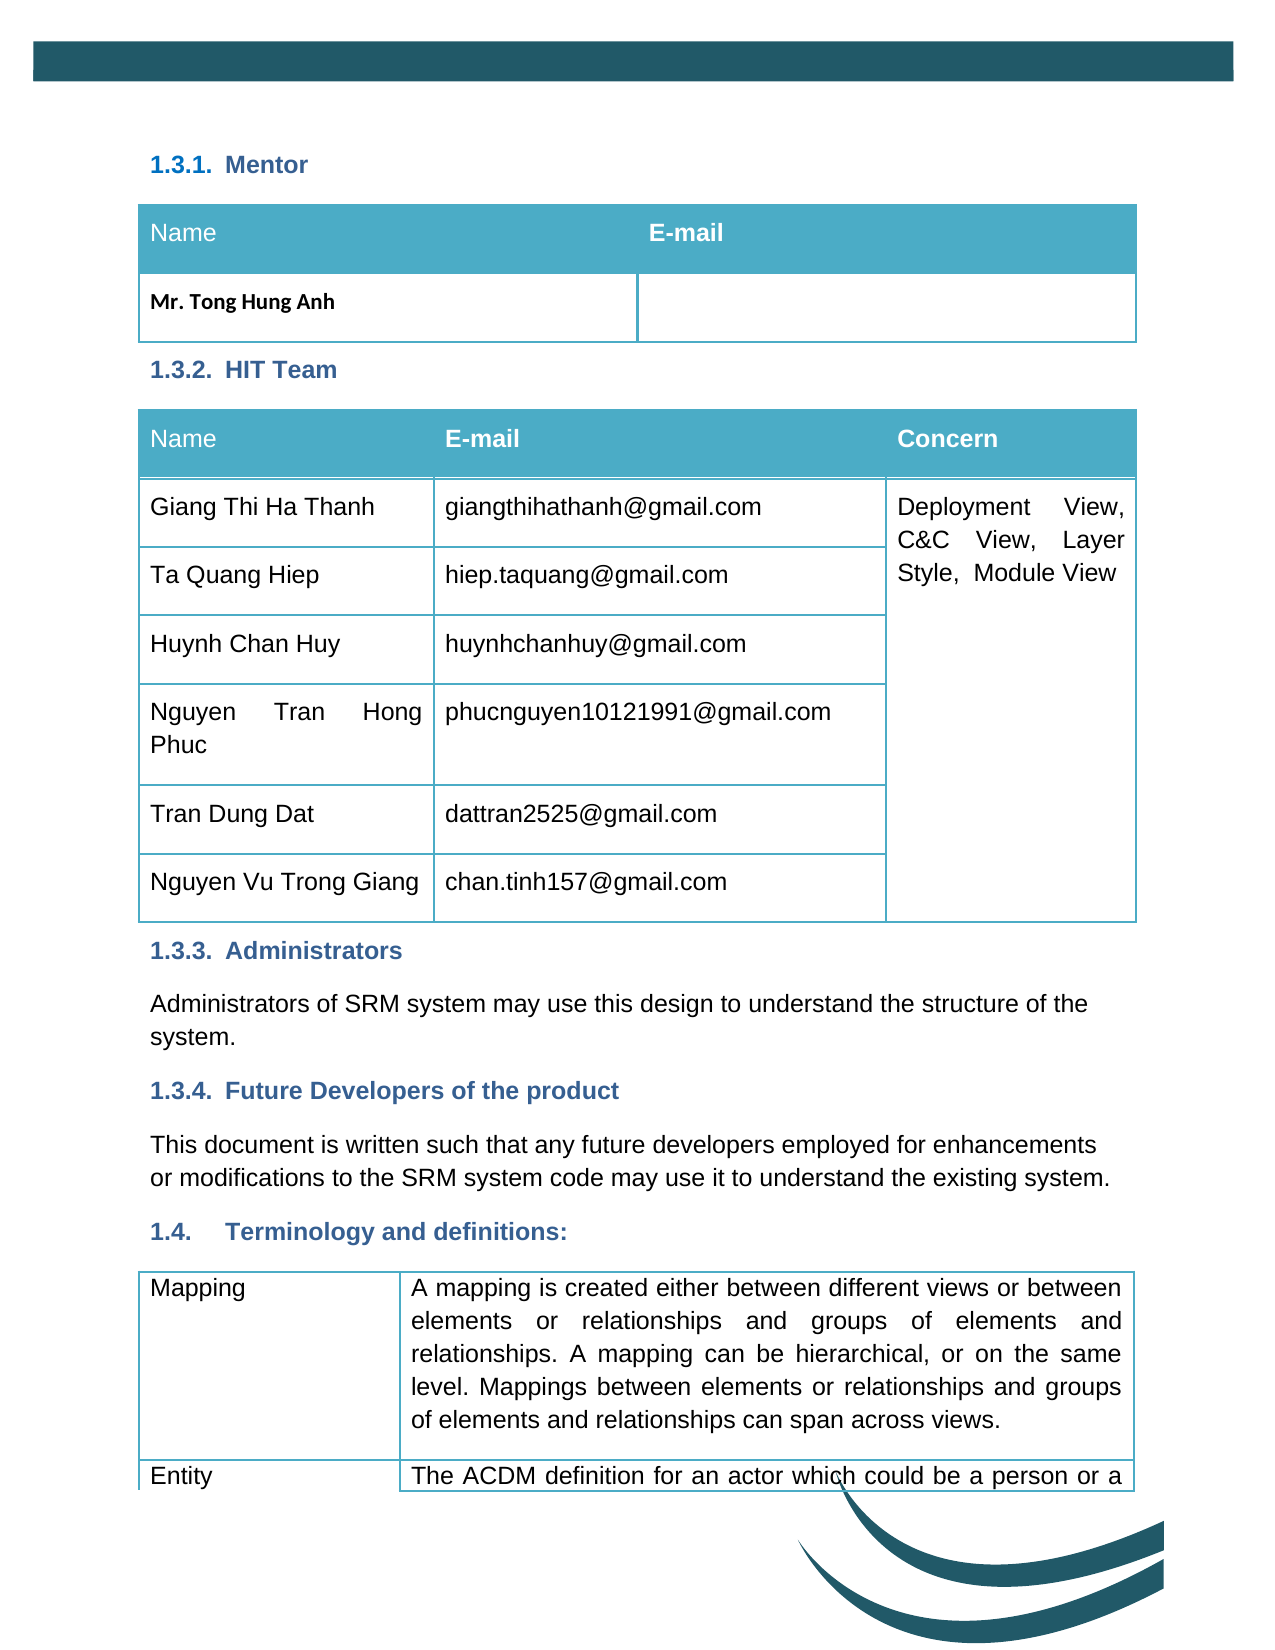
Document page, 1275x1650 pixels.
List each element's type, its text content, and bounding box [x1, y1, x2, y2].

table_header Name [140, 411, 433, 477]
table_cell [401, 1461, 1133, 1489]
table_cell Mr. Tong Hung Anh [140, 274, 636, 341]
table_cell phucnguyen10121991@gmail.com [435, 685, 885, 784]
table_cell Giang Thi Ha Thanh [140, 480, 433, 546]
table_cell Nguyen Vu Trong Giang [140, 855, 433, 921]
table_cell chan.tinh157@gmail.com [435, 855, 885, 921]
table_cell [639, 274, 1135, 341]
table_header E-mail [639, 206, 1135, 272]
table_header Name [140, 206, 636, 272]
table_cell Huynh Chan Huy [140, 616, 433, 683]
table_cell Entity [140, 1461, 399, 1489]
subtitle Future Developers of the product [150, 1076, 1125, 1105]
table_cell Nguyen Tran Hong Phuc [140, 685, 433, 784]
table_cell Tran Dung Dat [140, 786, 433, 853]
subtitle Administrators [150, 936, 1125, 964]
subtitle HIT Team [150, 355, 1125, 384]
text Administrators of SRM system may use this design to understand the structure of the system. [150, 989, 1125, 1051]
subtitle Terminology and definitions: [150, 1217, 1125, 1246]
table_cell Deployment View, C&C View, Layer Style, Module View [887, 480, 1135, 921]
subtitle Mentor [150, 150, 1125, 179]
table_header A mapping is created either between different views or between elements or relationships and groups of elements and relationships. A mapping can be hierarchical, or on the same level. Mappings between elements or relationships and groups of elements and relationships can span across views. [401, 1273, 1133, 1459]
table_cell Ta Quang Hiep [140, 548, 433, 614]
table_header Mapping [140, 1273, 399, 1459]
table_cell giangthihathanh@gmail.com [435, 480, 885, 546]
table_cell hiep.taquang@gmail.com [435, 548, 885, 614]
text This document is written such that any future developers employed for enhancements or modifications to the SRM system code may use it to understand the existing system. [150, 1130, 1125, 1192]
table_header Concern [887, 411, 1135, 477]
table_header E-mail [435, 411, 885, 477]
table_cell huynhchanhuy@gmail.com [435, 616, 885, 683]
table_cell dattran2525@gmail.com [435, 786, 885, 853]
